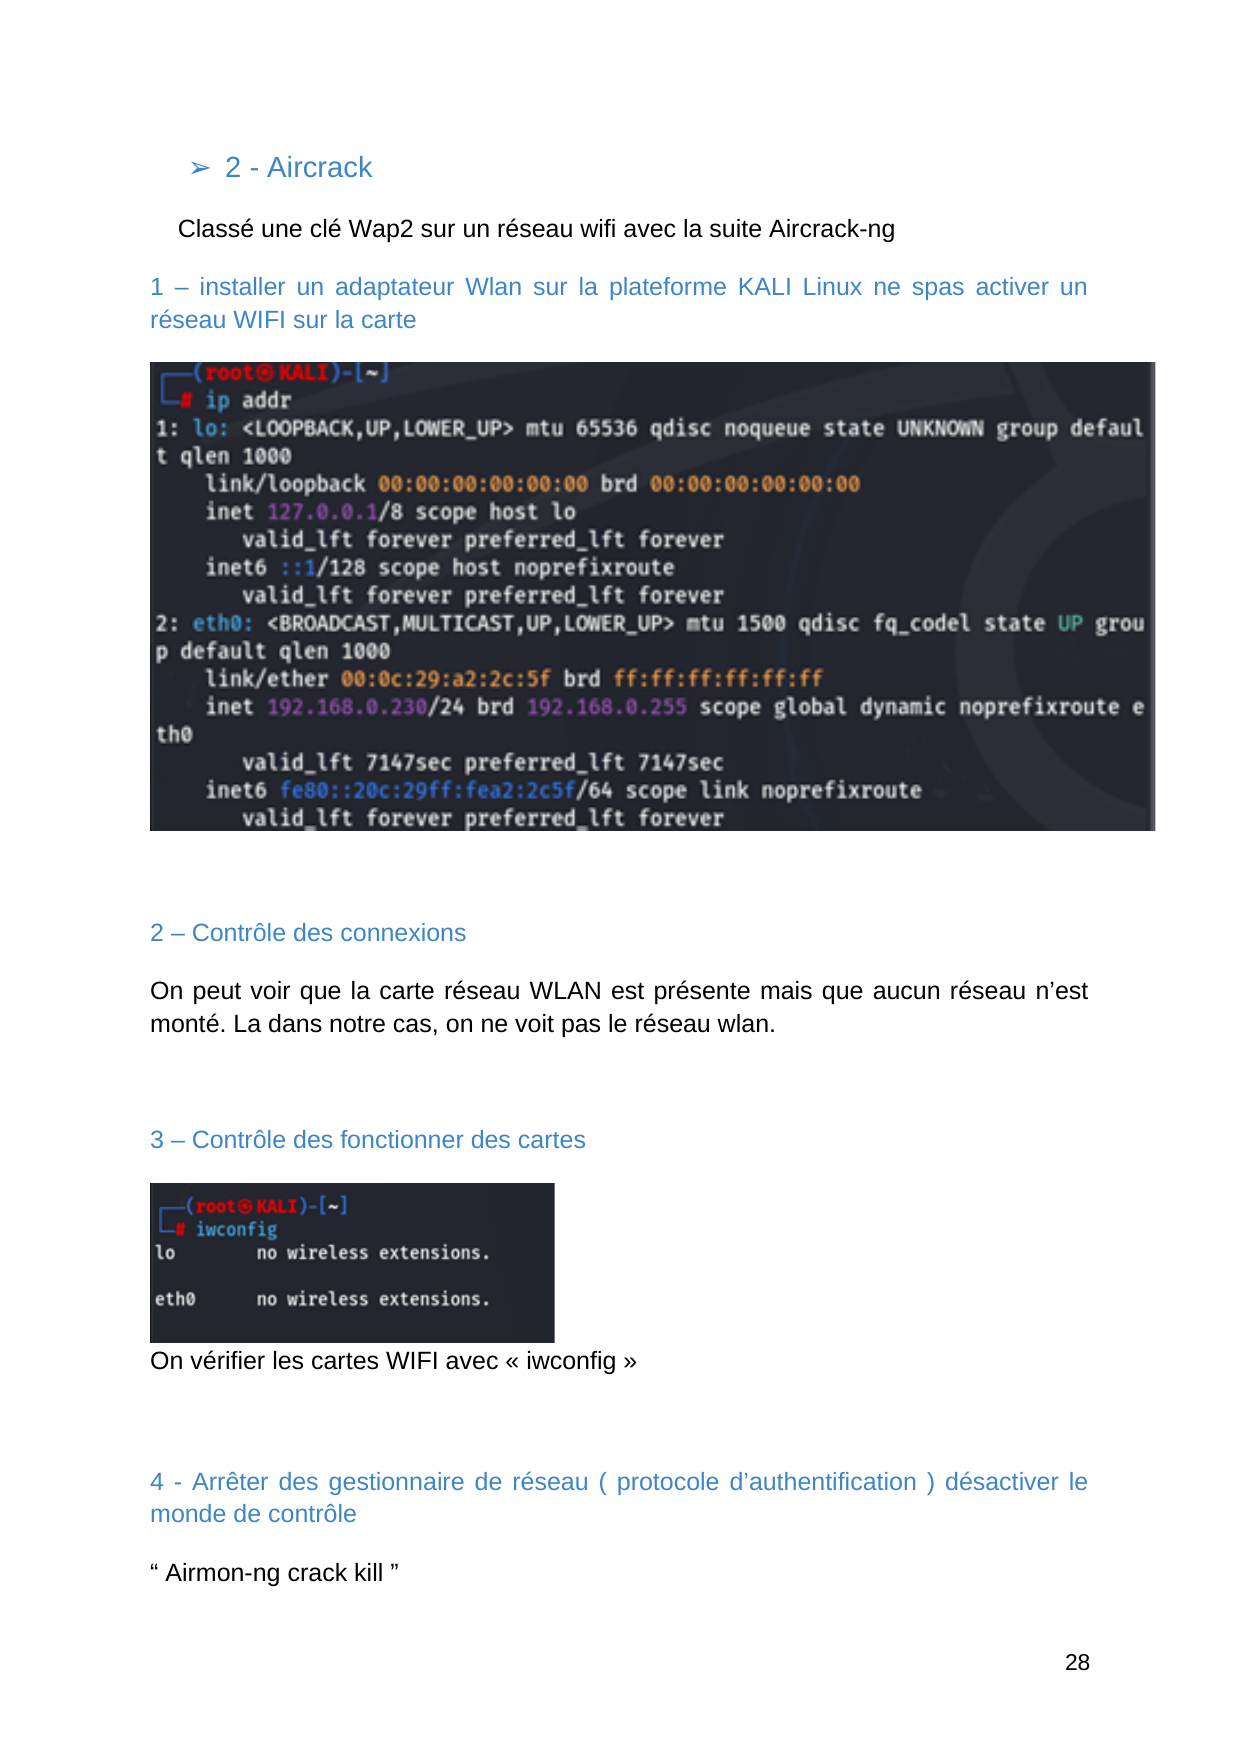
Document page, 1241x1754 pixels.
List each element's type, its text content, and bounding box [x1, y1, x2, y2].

subtitle 1 – installer un adaptateur Wlan sur la plateforme KALI Linux ne spas activer un réseau WIFI sur la carte [150, 272, 1090, 333]
text “ Airmon-ng crack kill ” [150, 1557, 1090, 1586]
picture [150, 362, 1156, 831]
picture [150, 1183, 555, 1343]
subtitle 4 - Arrêter des gestionnaire de réseau ( protocole d’authentification ) désactiver le monde de contrôle [150, 1466, 1090, 1528]
subtitle 2 - Aircrack [187, 150, 1090, 183]
text Classé une clé Wap2 sur un réseau wifi avec la suite Aircrack-ng [150, 213, 1090, 242]
text On peut voir que la carte réseau WLAN est présente mais que aucun réseau n’est monté. La dans notre cas, on ne voit pas le réseau wlan. [150, 976, 1090, 1038]
subtitle 2 – Contrôle des connexions [150, 918, 1090, 947]
subtitle 3 – Contrôle des fonctionner des cartes [150, 1125, 1090, 1154]
text On vérifier les cartes WIFI avec « iwconfig » [150, 1346, 1090, 1375]
